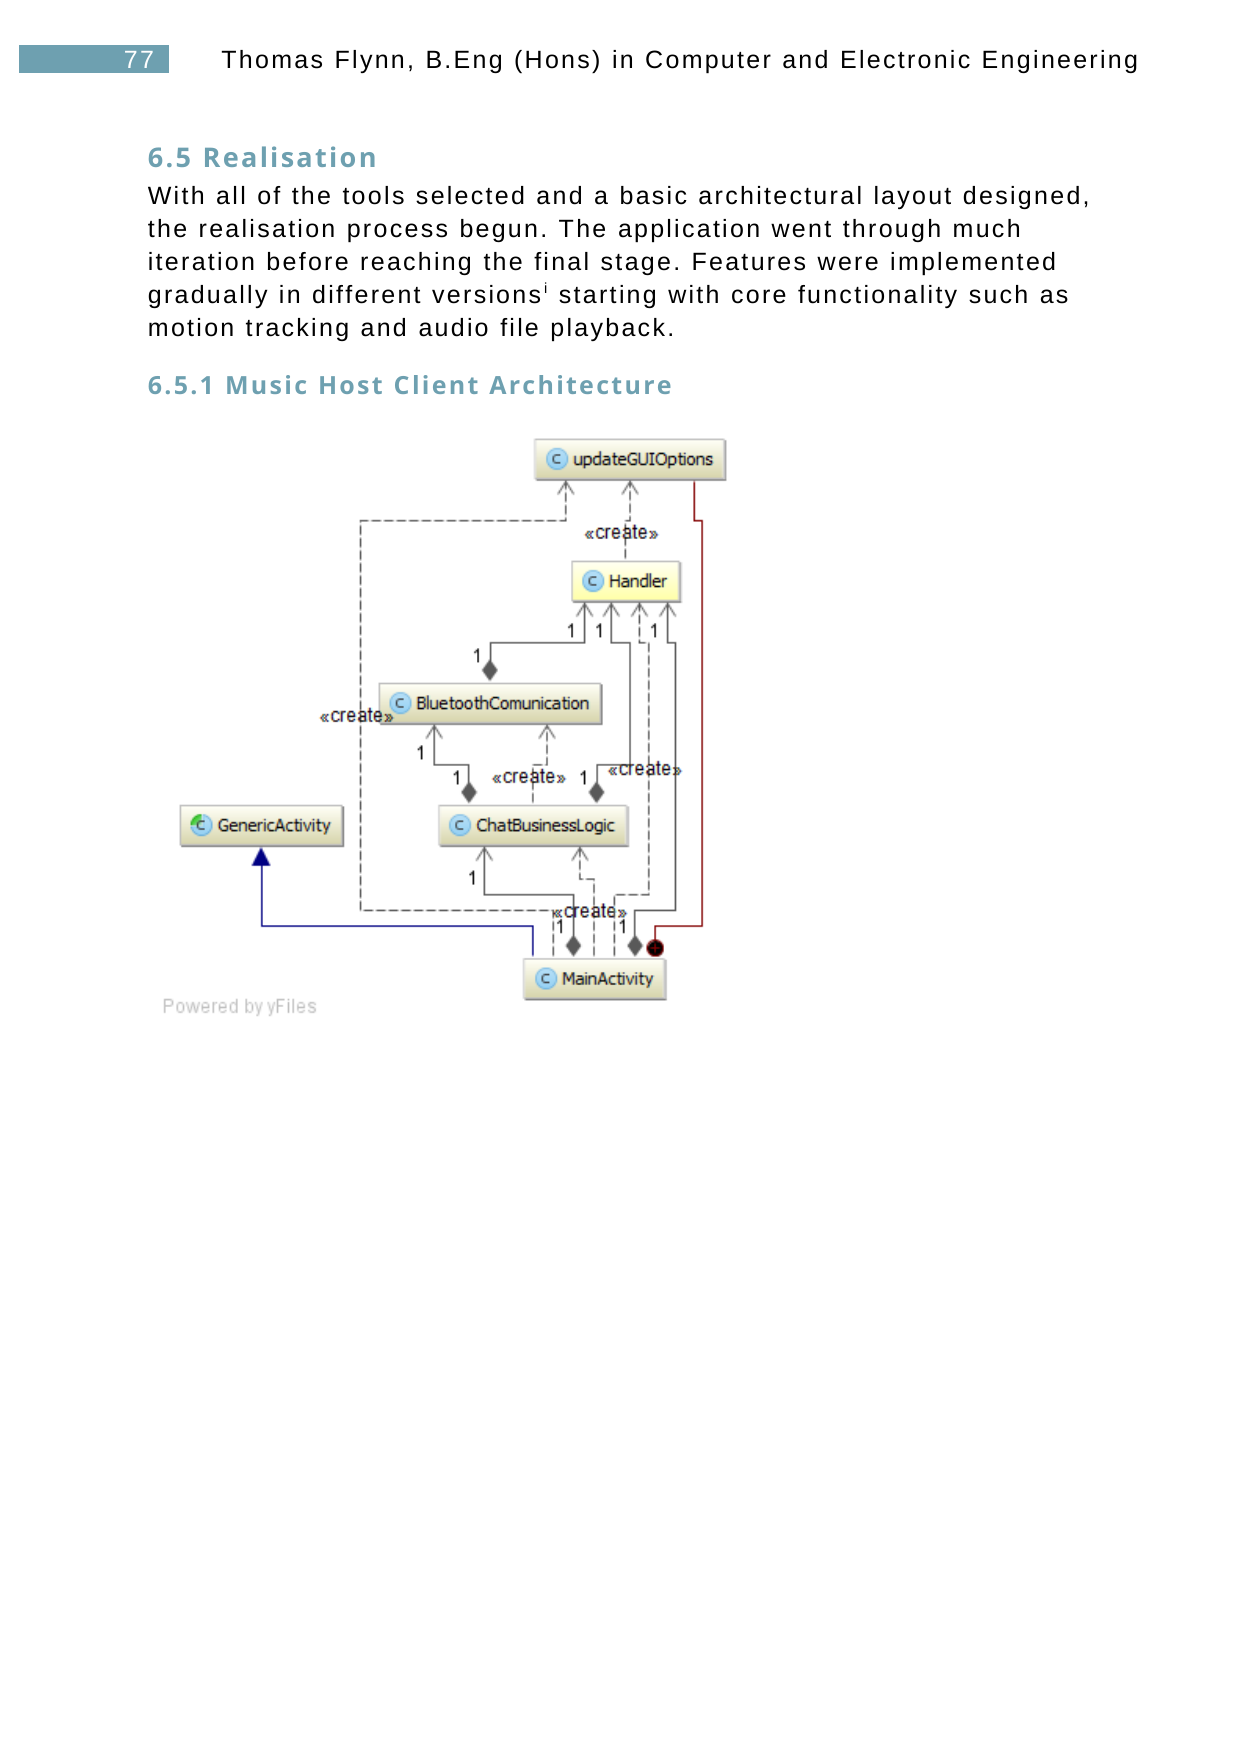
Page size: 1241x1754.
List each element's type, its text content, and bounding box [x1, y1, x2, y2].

subtitle 6.5 Realisation [148, 139, 1122, 176]
subtitle 6.5.1 Music Host Client Architecture [148, 367, 1122, 401]
picture [147, 406, 758, 1032]
text With all of the tools selected and a basic architectural layout designed, the realisation process begun. The application went through much iteration before reaching the final stage. Features were implemented gradually in different versions starting with core functionality such as motion tracking and audio file playback. [148, 181, 1122, 342]
